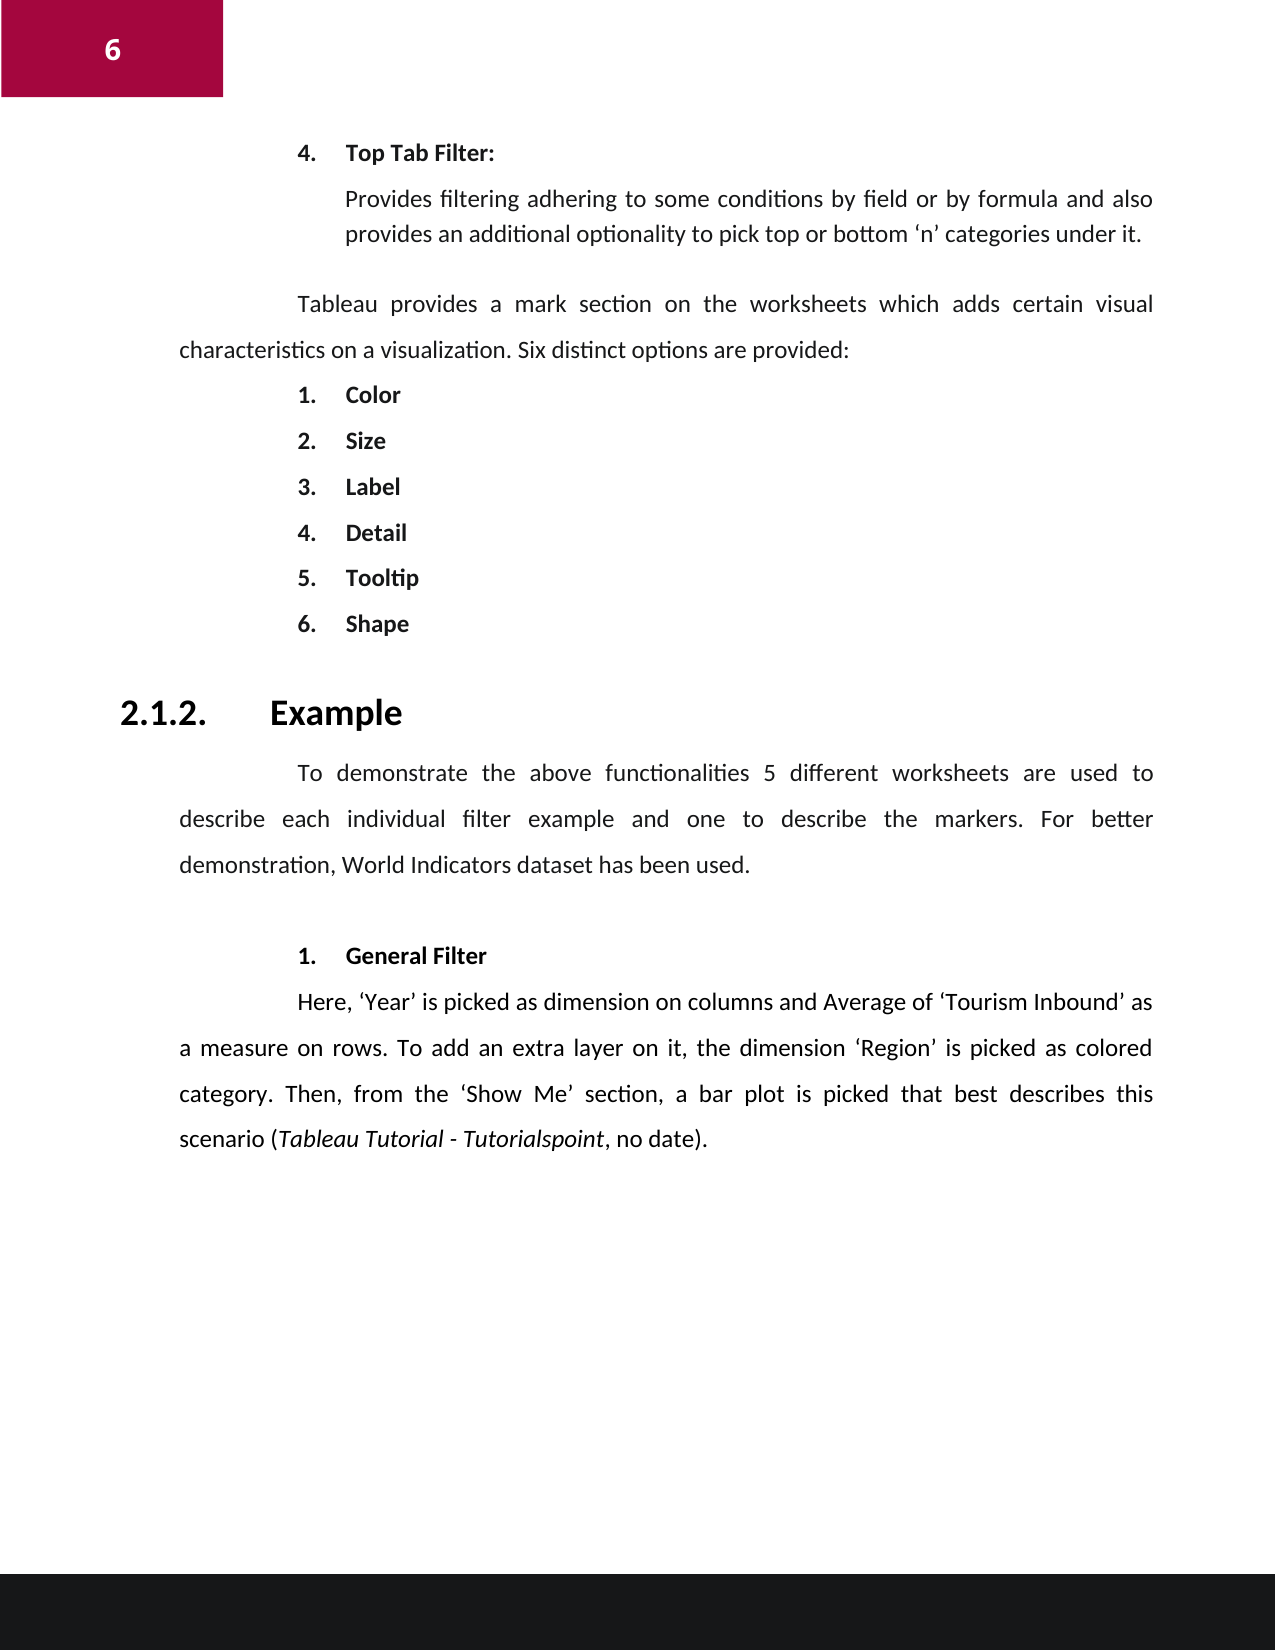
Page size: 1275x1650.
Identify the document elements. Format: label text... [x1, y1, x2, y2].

text Tableau provides a mark section on the worksheets which adds certain visual characteristics on a visualization. Six distinct options are provided: [179, 288, 1155, 364]
list Shape [297, 608, 1155, 639]
subtitle 2.1.2. Example [120, 689, 1155, 735]
list Detail [297, 517, 1155, 547]
text To demonstrate the above functionalities 5 different worksheets are used to describe each individual filter example and one to describe the markers. For better demonstration, World Indicators dataset has been used. [179, 758, 1155, 879]
list Tooltip [297, 562, 1155, 593]
text Provides filtering adhering to some conditions by field or by formula and also provides an additional optionality to pick top or bottom ‘n’ categories under it. [345, 183, 1155, 248]
list General Filter [297, 941, 1155, 971]
list Size [297, 425, 1155, 456]
list Label [297, 471, 1155, 501]
text Here, ‘Year’ is picked as dimension on columns and Average of ‘Tourism Inbound’ as a measure on rows. To add an extra layer on it, the dimension ‘Region’ is picked as colored category. Then, from the ‘Show Me’ section, a bar plot is picked that best describes this scenario (Tableau Tutorial - Tutorialspoint, no date). [179, 986, 1155, 1154]
list Color [297, 379, 1155, 410]
list Top Tab Filter: [297, 137, 1155, 168]
